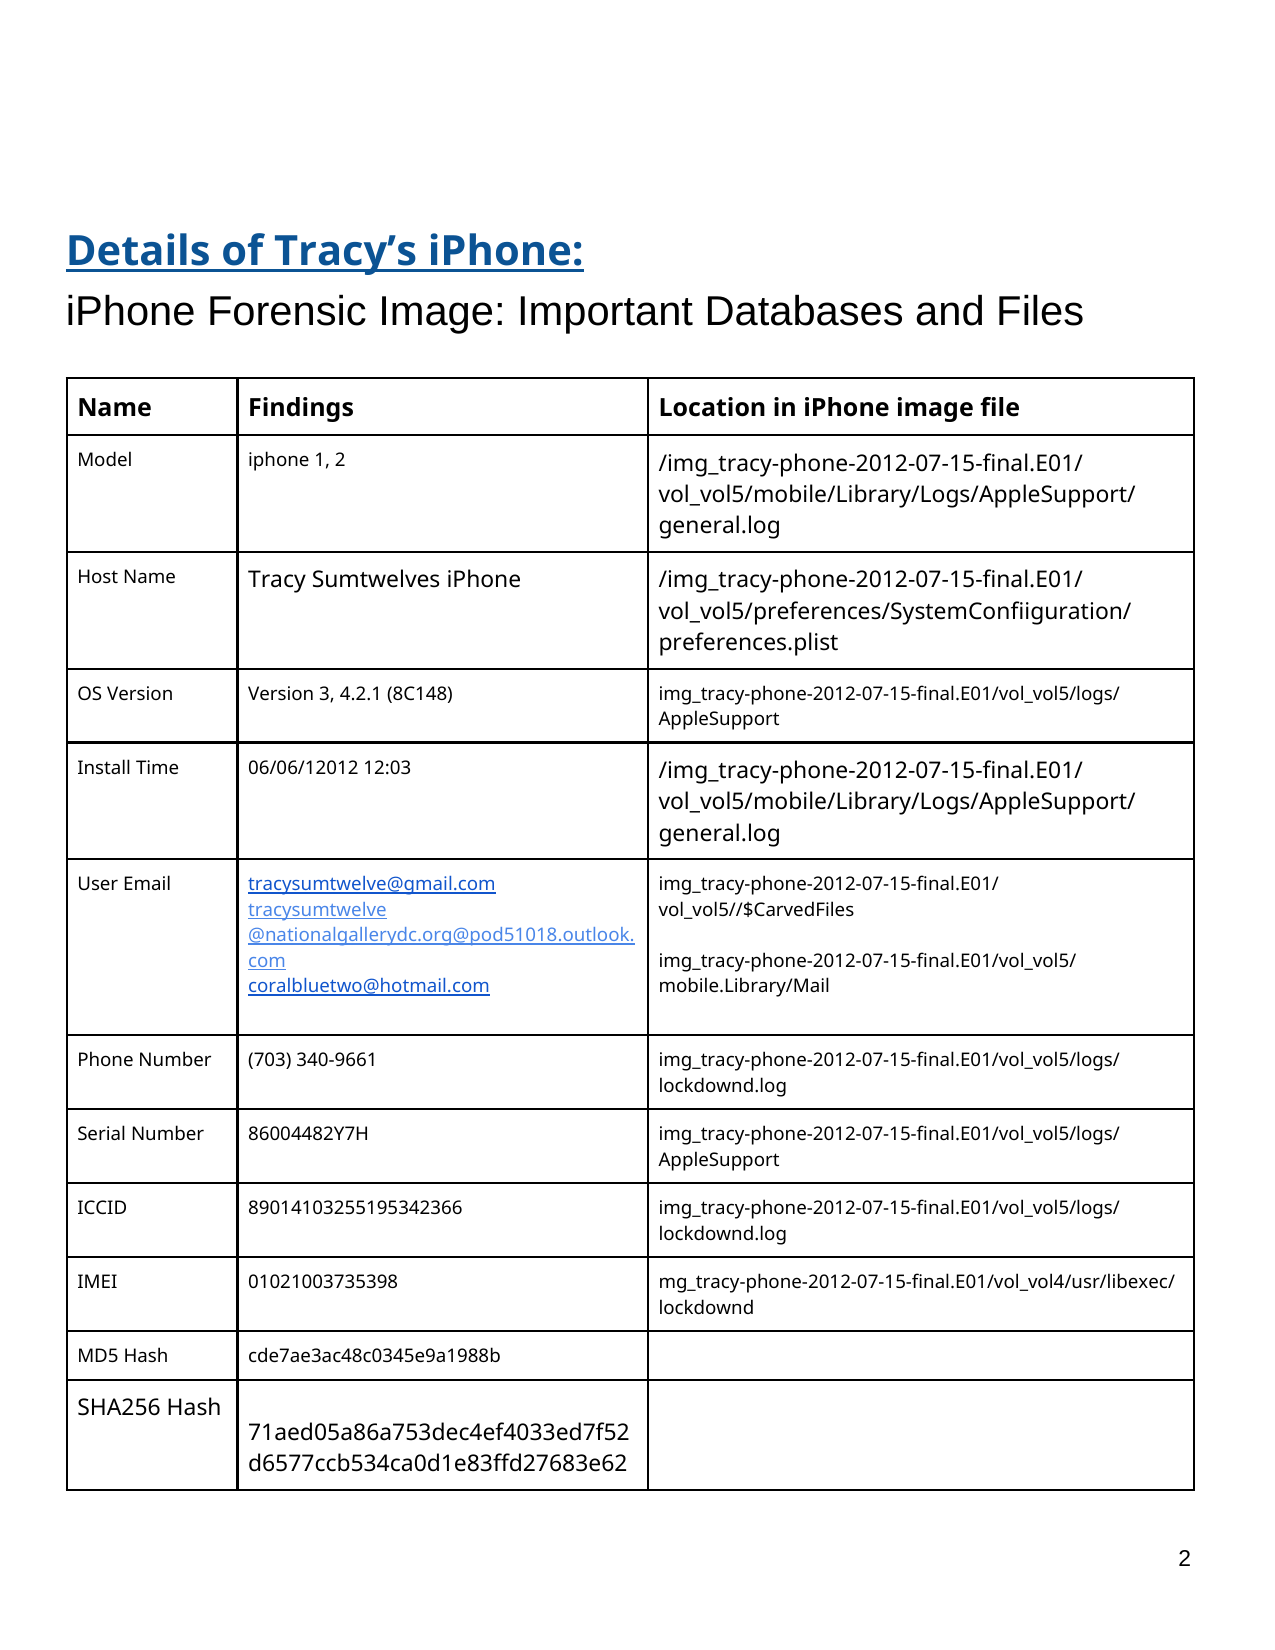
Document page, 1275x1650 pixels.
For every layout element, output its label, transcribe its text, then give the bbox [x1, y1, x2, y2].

table_cell User Email [68, 860, 236, 1034]
table_cell Serial Number [68, 1110, 236, 1182]
table_cell img_tracy-phone-2012-07-15-final.E01/vol_vol5/logs/AppleSupport [649, 670, 1193, 741]
table_cell Tracy Sumtwelves iPhone [239, 553, 647, 667]
subtitle Details of Tracy’s iPhone: [66, 221, 1191, 278]
table_header Findings [239, 379, 647, 434]
table_cell Version 3, 4.2.1 (8C148) [239, 670, 647, 741]
table_cell (703) 340-9661 [239, 1036, 647, 1108]
table_cell img_tracy-phone-2012-07-15-final.E01/vol_vol5/logs/AppleSupport [649, 1110, 1193, 1182]
table_cell /img_tracy-phone-2012-07-15-final.E01/vol_vol5/mobile/Library/Logs/AppleSupport/general.log [649, 744, 1193, 858]
table_cell img_tracy-phone-2012-07-15-final.E01/vol_vol5//$CarvedFiles img_tracy-phone-2012-07-15-final.E01/vol_vol5/mobile.Library/Mail [649, 860, 1193, 1034]
table_cell SHA256 Hash [68, 1381, 236, 1489]
table_cell [649, 1332, 1193, 1378]
subtitle iPhone Forensic Image: Important Databases and Files [66, 286, 1191, 334]
table_cell iphone 1, 2 [239, 436, 647, 551]
table_cell /img_tracy-phone-2012-07-15-final.E01/vol_vol5/preferences/SystemConfiiguration/preferences.plist [649, 553, 1193, 667]
table_cell IMEI [68, 1258, 236, 1330]
table_cell tracysumtwelve@gmail.com tracysumtwelve@nationalgallerydc.org@pod51018.outlook.com coralbluetwo@hotmail.com [239, 860, 647, 1034]
table_cell mg_tracy-phone-2012-07-15-final.E01/vol_vol4/usr/libexec/lockdownd [649, 1258, 1193, 1330]
table_cell [649, 1381, 1193, 1489]
table_cell 89014103255195342366 [239, 1184, 647, 1256]
table_cell Host Name [68, 553, 236, 667]
table_header Name [68, 379, 236, 434]
table_cell Install Time [68, 744, 236, 858]
table_cell Model [68, 436, 236, 551]
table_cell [239, 1381, 647, 1489]
table_header Location in iPhone image file [649, 379, 1193, 434]
table_cell 06/06/12012 12:03 [239, 744, 647, 858]
table_cell 86004482Y7H [239, 1110, 647, 1182]
table_cell 01021003735398 [239, 1258, 647, 1330]
table_cell ICCID [68, 1184, 236, 1256]
table_cell Phone Number [68, 1036, 236, 1108]
table_cell MD5 Hash [68, 1332, 236, 1378]
table_cell img_tracy-phone-2012-07-15-final.E01/vol_vol5/logs/lockdownd.log [649, 1036, 1193, 1108]
table_cell img_tracy-phone-2012-07-15-final.E01/vol_vol5/logs/lockdownd.log [649, 1184, 1193, 1256]
table_cell /img_tracy-phone-2012-07-15-final.E01/vol_vol5/mobile/Library/Logs/AppleSupport/general.log [649, 436, 1193, 551]
table_cell OS Version [68, 670, 236, 741]
table_cell cde7ae3ac48c0345e9a1988b [239, 1332, 647, 1378]
